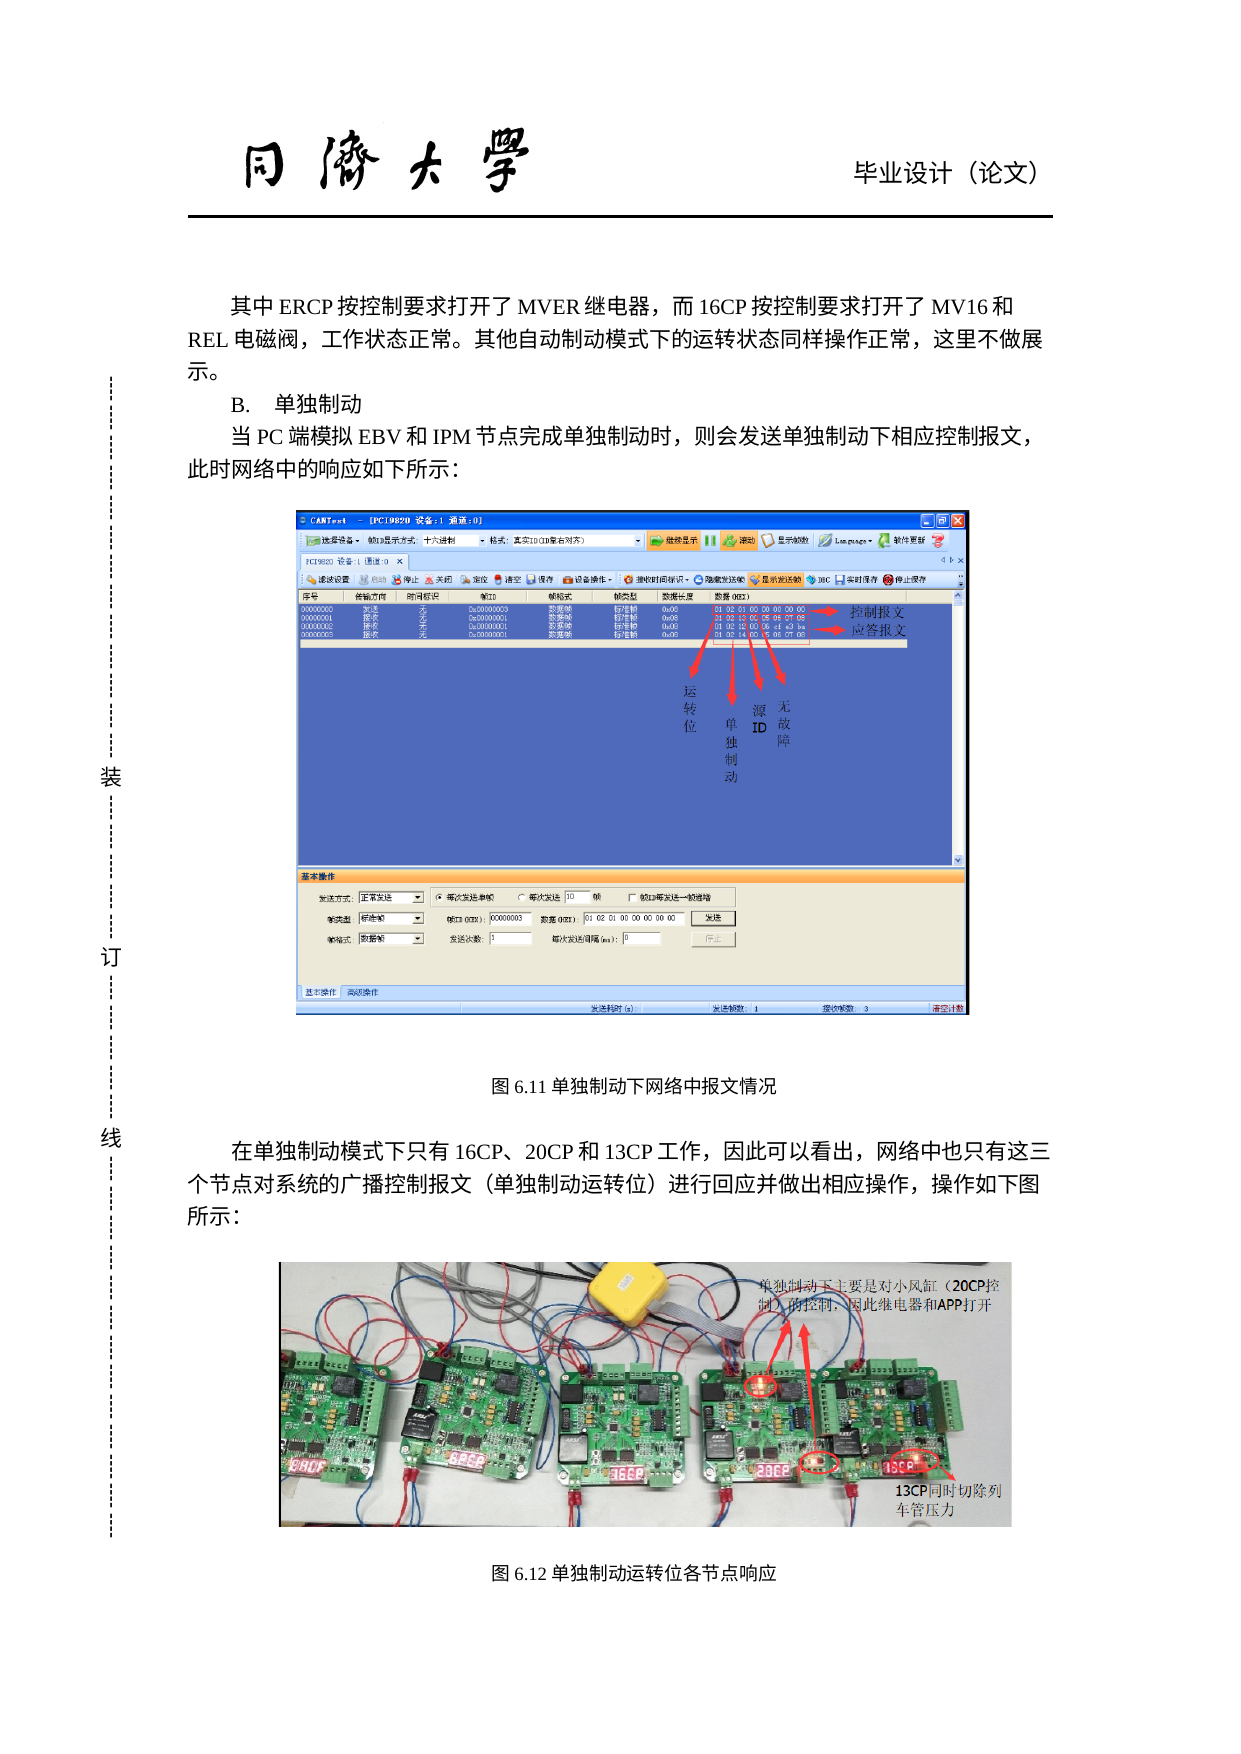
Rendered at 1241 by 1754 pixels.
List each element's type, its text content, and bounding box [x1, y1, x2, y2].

text 其中ERCP按控制要求打开了MVER继电器，而16CP按控制要求打开了MV16和REL电磁阀，工作状态正常。其他自动制动模式下的运转状态同样操作正常，这里不做展示。 [187, 289, 1053, 386]
text 图6.11 单独制动下网络中报文情况 [187, 1069, 1053, 1101]
picture [296, 510, 970, 1015]
picture [278, 1262, 1012, 1527]
picture [224, 119, 547, 198]
list 单独制动 [230, 386, 1053, 419]
text 在单独制动模式下只有16CP、20CP和13CP工作，因此可以看出，网络中也只有这三个节点对系统的广播控制报文（单独制动运转位）进行回应并做出相应操作，操作如下图所示： [187, 1134, 1053, 1231]
text 当PC端模拟EBV和IPM节点完成单独制动时，则会发送单独制动下相应控制报文，此时网络中的响应如下所示： [187, 419, 1053, 484]
